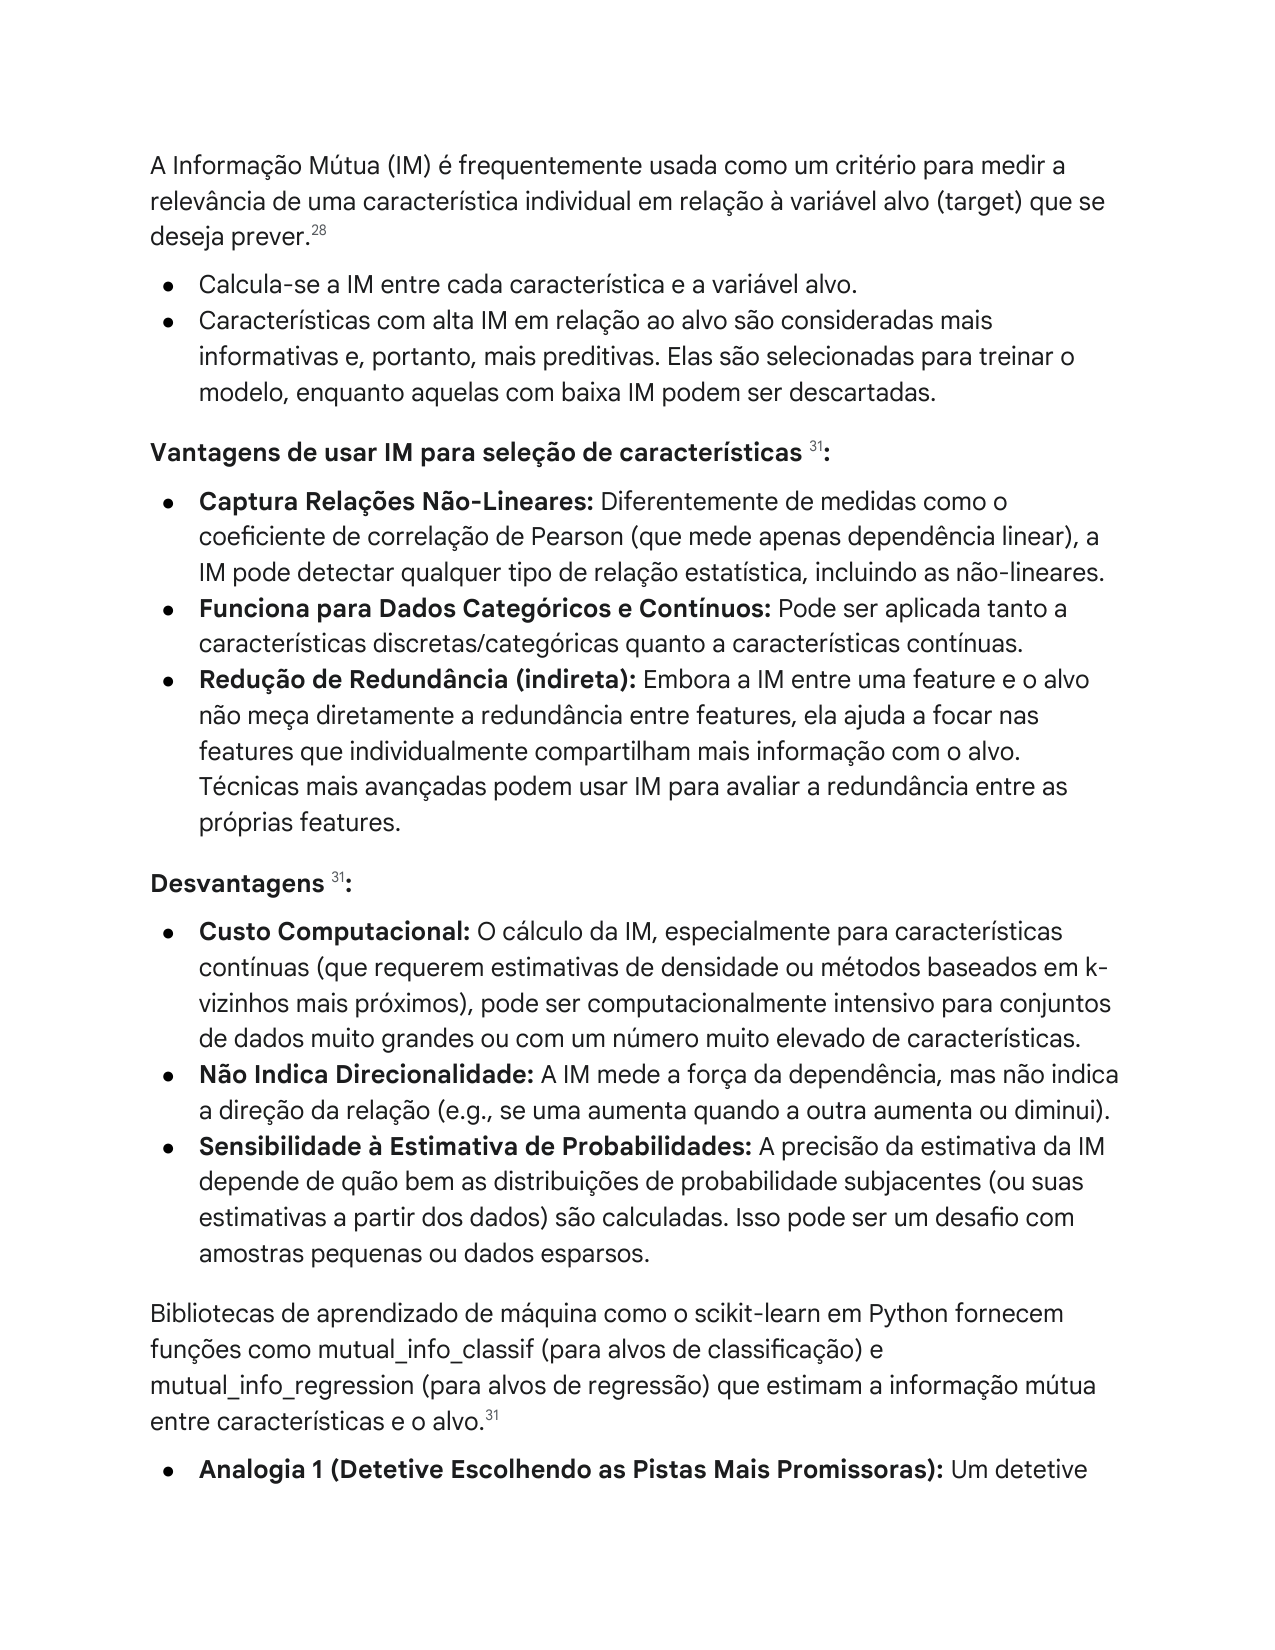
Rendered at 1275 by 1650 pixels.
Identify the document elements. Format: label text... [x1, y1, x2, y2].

text Desvantagens 31: [150, 868, 1125, 899]
list Calcula-se a IM entre cada característica e a variável alvo. [161, 270, 1125, 301]
list Sensibilidade à Estimativa de Probabilidades: A precisão da estimativa da IM depende de quão bem as distribuições de probabilidade subjacentes (ou suas estimativas a partir dos dados) são calculadas. Isso pode ser um desafio com amostras pequenas ou dados esparsos. [161, 1131, 1125, 1269]
list Funciona para Dados Categóricos e Contínuos: Pode ser aplicada tanto a características discretas/categóricas quanto a características contínuas. [161, 593, 1125, 660]
text Vantagens de usar IM para seleção de características 31: [150, 438, 1125, 469]
list Características com alta IM em relação ao alvo são consideradas mais informativas e, portanto, mais preditivas. Elas são selecionadas para treinar o modelo, enquanto aquelas com baixa IM podem ser descartadas. [161, 305, 1125, 408]
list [161, 1454, 1125, 1485]
list Redução de Redundância (indireta): Embora a IM entre uma feature e o alvo não meça diretamente a redundância entre features, ela ajuda a focar nas features que individualmente compartilham mais informação com o alvo. Técnicas mais avançadas podem usar IM para avaliar a redundância entre as próprias features. [161, 664, 1125, 839]
list Captura Relações Não-Lineares: Diferentemente de medidas como o coeficiente de correlação de Pearson (que mede apenas dependência linear), a IM pode detectar qualquer tipo de relação estatística, incluindo as não-lineares. [161, 486, 1125, 589]
list Custo Computacional: O cálculo da IM, especialmente para características contínuas (que requerem estimativas de densidade ou métodos baseados em k-vizinhos mais próximos), pode ser computacionalmente intensivo para conjuntos de dados muito grandes ou com um número muito elevado de características. [161, 916, 1125, 1055]
text A Informação Mútua (IM) é frequentemente usada como um critério para medir a relevância de uma característica individual em relação à variável alvo (target) que se deseja prever.28 [150, 150, 1125, 253]
text Bibliotecas de aprendizado de máquina como o scikit-learn em Python fornecem funções como mutual_info_classif (para alvos de classificação) e mutual_info_regression (para alvos de regressão) que estimam a informação mútua entre características e o alvo.31 [150, 1299, 1125, 1437]
list Não Indica Direcionalidade: A IM mede a força da dependência, mas não indica a direção da relação (e.g., se uma aumenta quando a outra aumenta ou diminui). [161, 1059, 1125, 1126]
